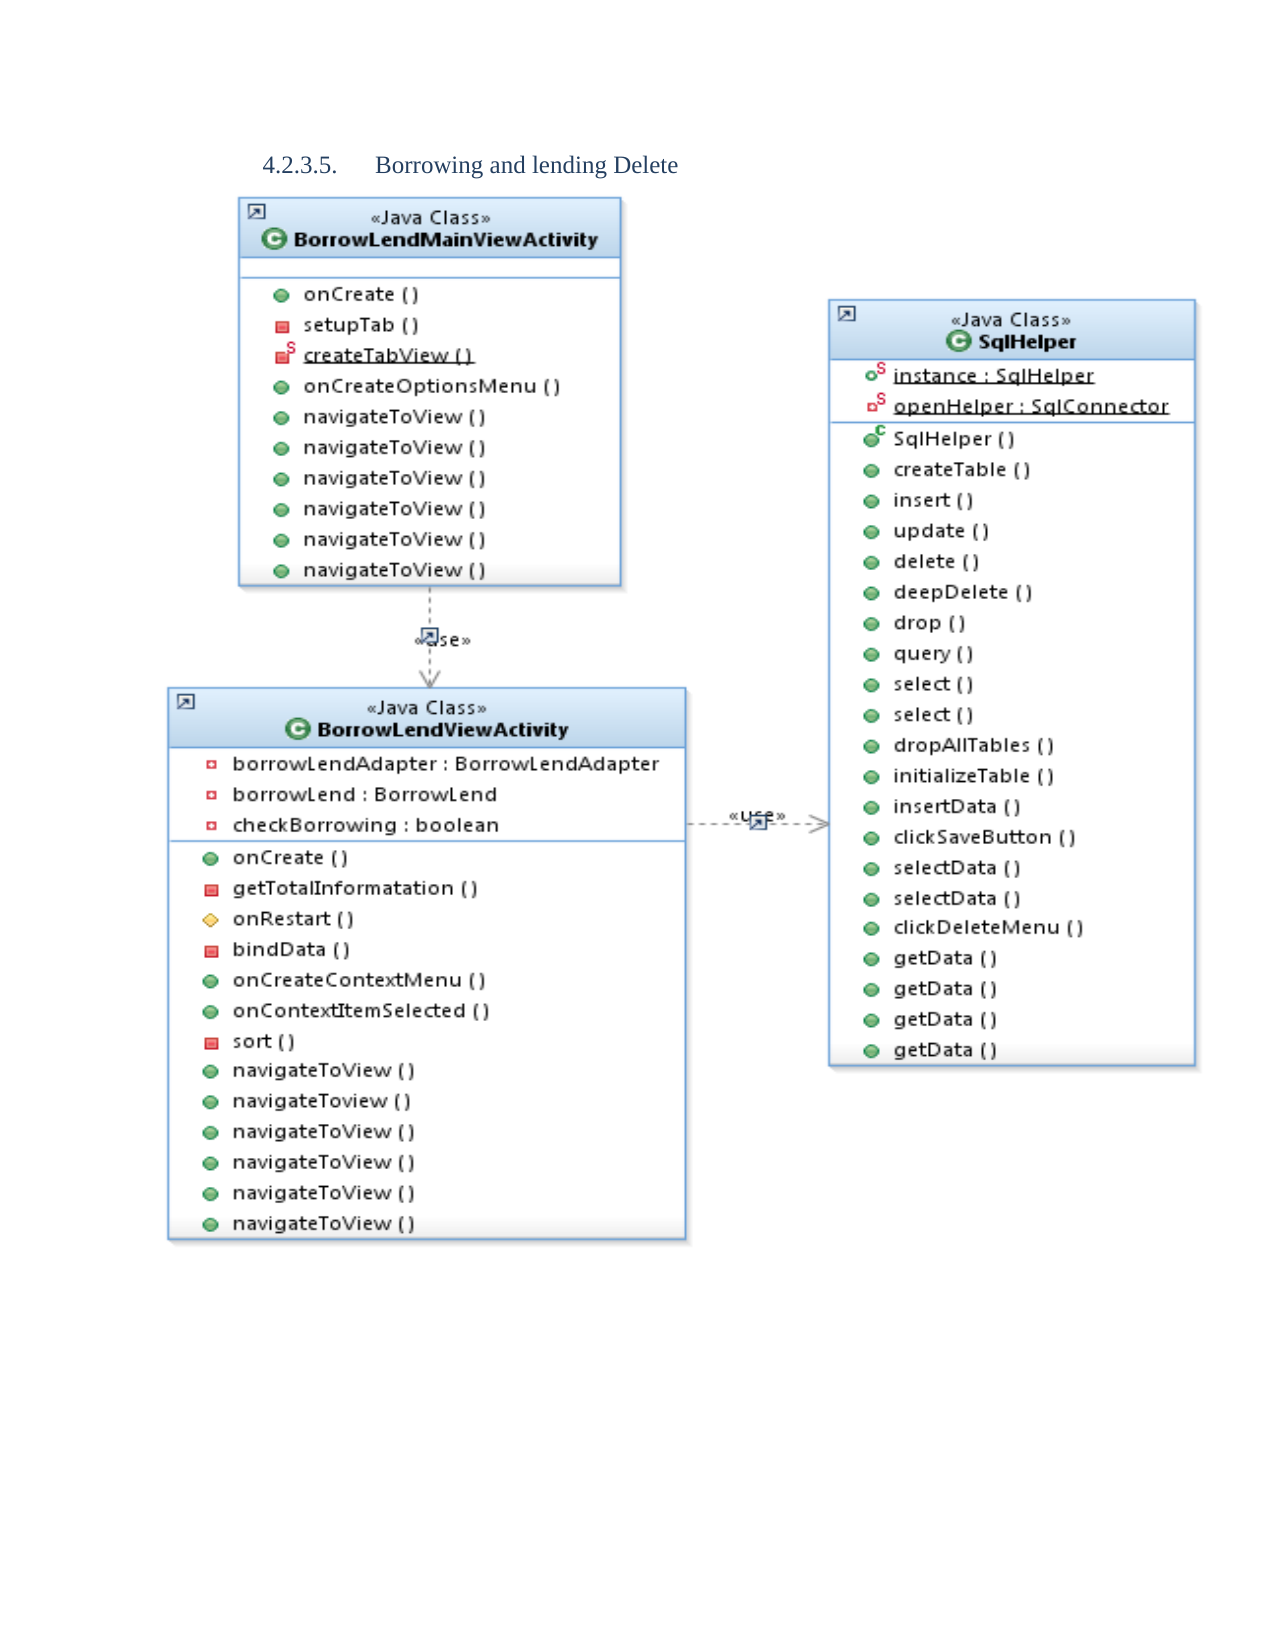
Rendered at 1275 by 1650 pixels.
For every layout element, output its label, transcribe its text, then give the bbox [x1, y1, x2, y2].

picture [150, 183, 1222, 1266]
subtitle Borrowing and lending Delete [262, 150, 1125, 179]
